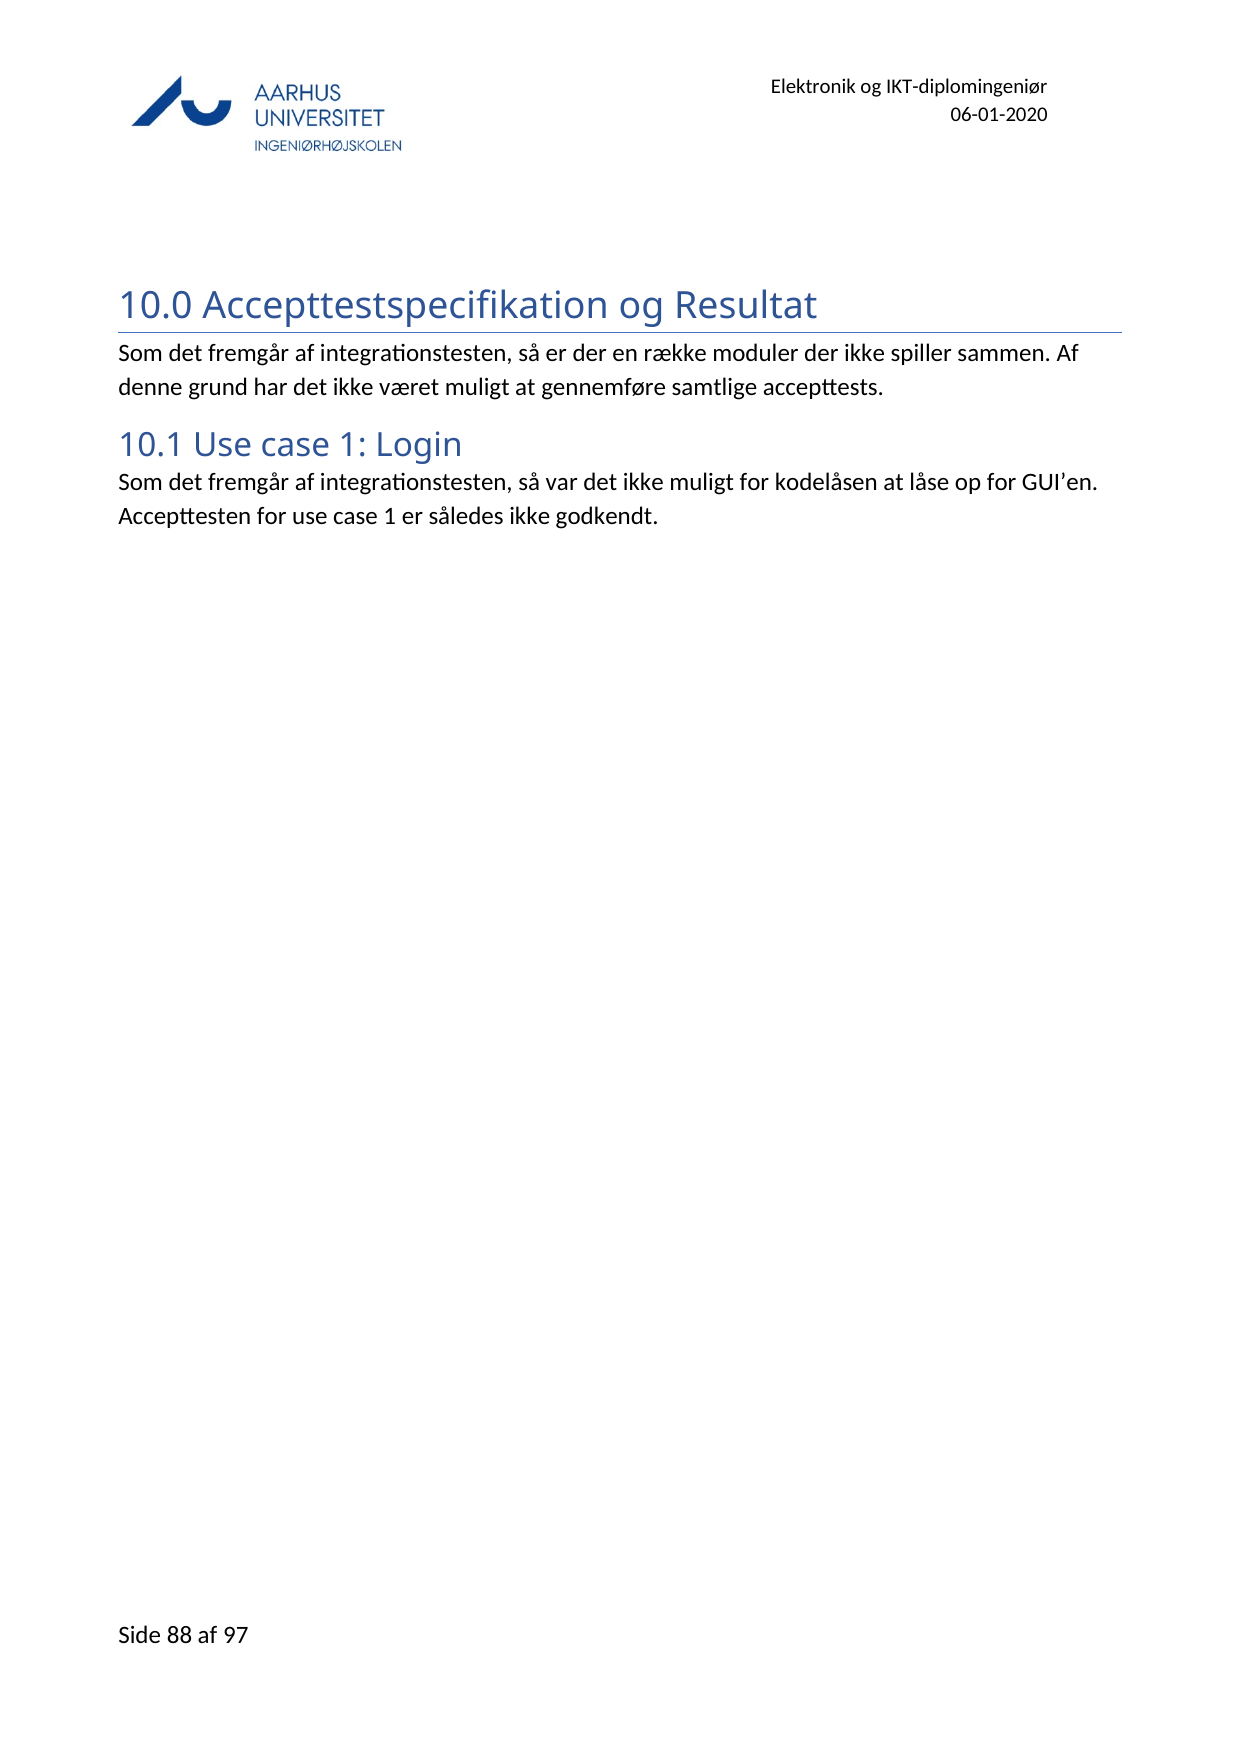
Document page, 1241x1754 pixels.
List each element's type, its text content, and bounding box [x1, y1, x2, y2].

subtitle 10.0 Accepttestspecifikation og Resultat [118, 279, 1122, 332]
text Som det fremgår af integrationstesten, så var det ikke muligt for kodelåsen at låse op for GUI’en. Accepttesten for use case 1 er således ikke godkendt. [118, 466, 1122, 530]
picture [129, 73, 432, 156]
subtitle 10.1 Use case 1: Login [118, 421, 1122, 466]
text Som det fremgår af integrationstesten, så er der en række moduler der ikke spiller sammen. Af denne grund har det ikke været muligt at gennemføre samtlige accepttests. [118, 337, 1122, 401]
